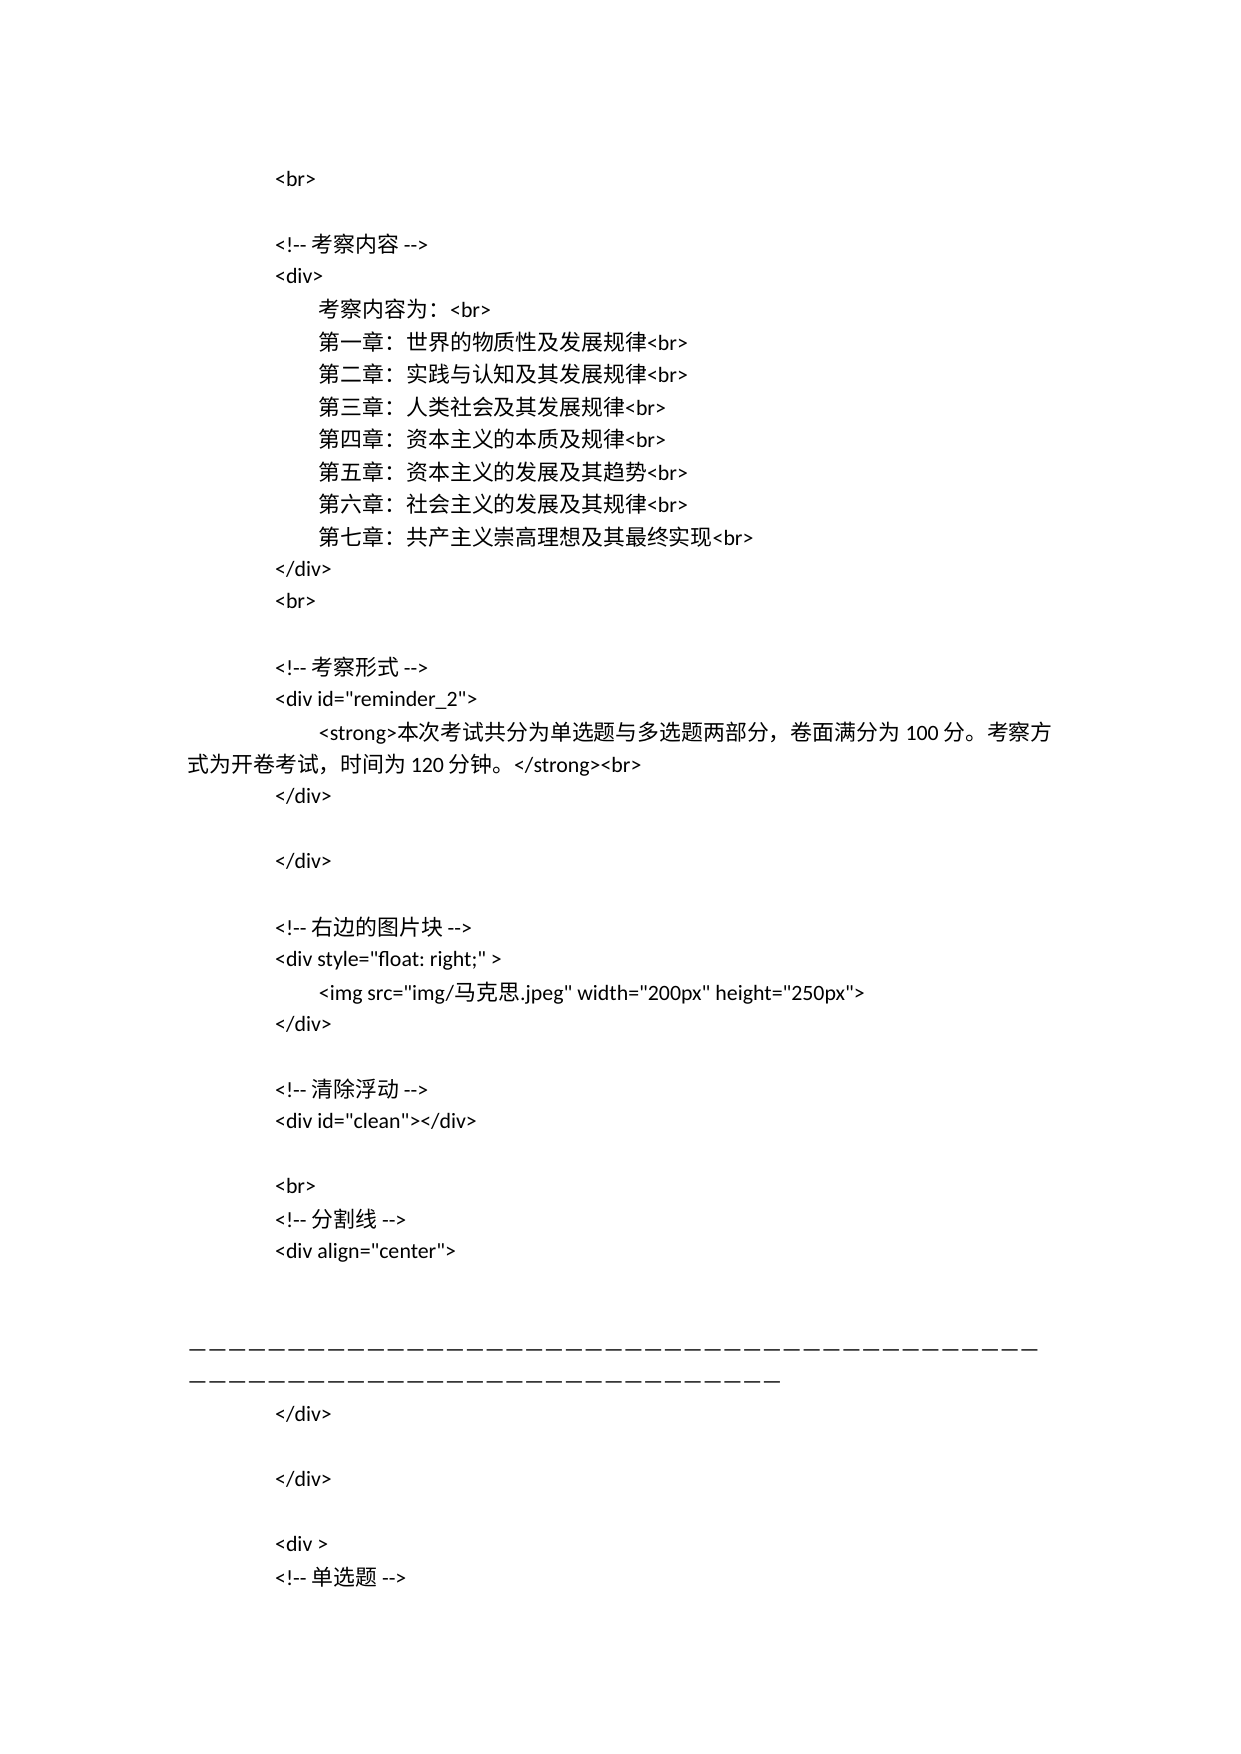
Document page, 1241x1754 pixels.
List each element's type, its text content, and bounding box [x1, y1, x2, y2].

text <!-- 右边的图片块 --> [187, 909, 1053, 942]
text </div> [187, 552, 1053, 584]
text <div> [187, 259, 1053, 292]
text 第六章：社会主义的发展及其规律<br> [187, 487, 1053, 519]
text <!-- 分割线 --> [187, 1202, 1053, 1234]
text </div> [187, 1397, 1053, 1429]
text <br> [187, 162, 1053, 194]
text 第一章：世界的物质性及发展规律<br> [187, 324, 1053, 357]
text <img src="img/马克思.jpeg" width="200px" height="250px"> [187, 974, 1053, 1007]
text <div align="center"> [187, 1234, 1053, 1267]
text <div id="reminder_2"> [187, 682, 1053, 714]
text <!-- 考察形式 --> [187, 649, 1053, 682]
text 考察内容为：<br> [187, 292, 1053, 324]
text </div> [187, 1462, 1053, 1494]
text <br> [187, 584, 1053, 617]
text <!-- 考察内容 --> [187, 227, 1053, 259]
text <div id="clean"></div> [187, 1104, 1053, 1137]
text </div> [187, 844, 1053, 877]
text <div style="float: right;" > [187, 942, 1053, 974]
text 第三章：人类社会及其发展规律<br> [187, 389, 1053, 422]
text <!-- 单选题 --> [187, 1559, 1053, 1592]
text <strong>本次考试共分为单选题与多选题两部分，卷面满分为100分。考察方式为开卷考试，时间为120分钟。</strong><br> [187, 714, 1053, 779]
text 第四章：资本主义的本质及规律<br> [187, 422, 1053, 454]
text </div> [187, 779, 1053, 812]
text ————————————————————————————————————————————————————————————————————————— [187, 1267, 1053, 1397]
text <!-- 清除浮动 --> [187, 1072, 1053, 1104]
text <br> [187, 1169, 1053, 1202]
text <div > [187, 1527, 1053, 1559]
text 第七章：共产主义崇高理想及其最终实现<br> [187, 519, 1053, 552]
text 第五章：资本主义的发展及其趋势<br> [187, 454, 1053, 487]
text 第二章：实践与认知及其发展规律<br> [187, 357, 1053, 389]
text </div> [187, 1007, 1053, 1039]
